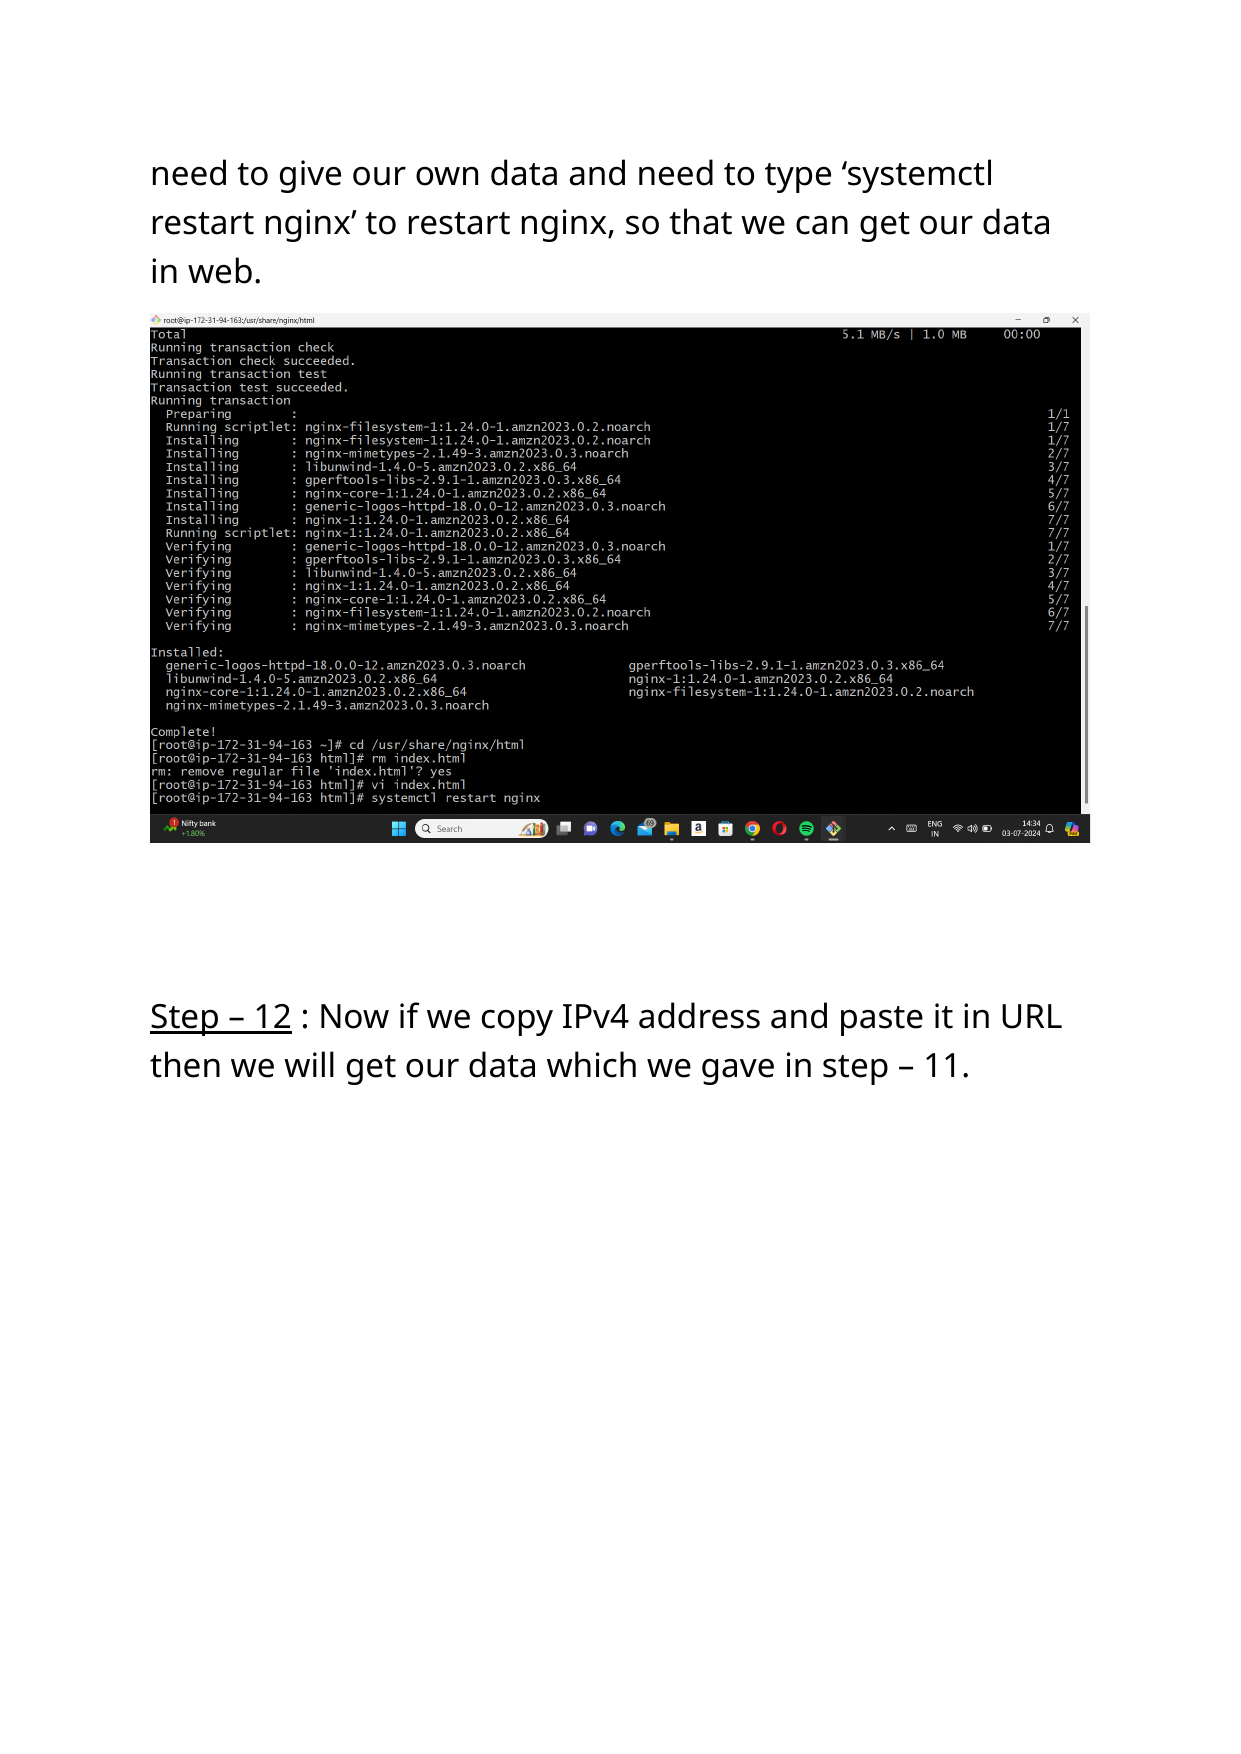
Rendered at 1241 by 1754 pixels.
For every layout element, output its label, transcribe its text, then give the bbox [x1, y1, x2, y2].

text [150, 150, 1090, 293]
picture [150, 313, 1091, 843]
text Step – 12 : Now if we copy IPv4 address and paste it in URL then we will get our data which we gave in step – 11. [150, 993, 1090, 1087]
